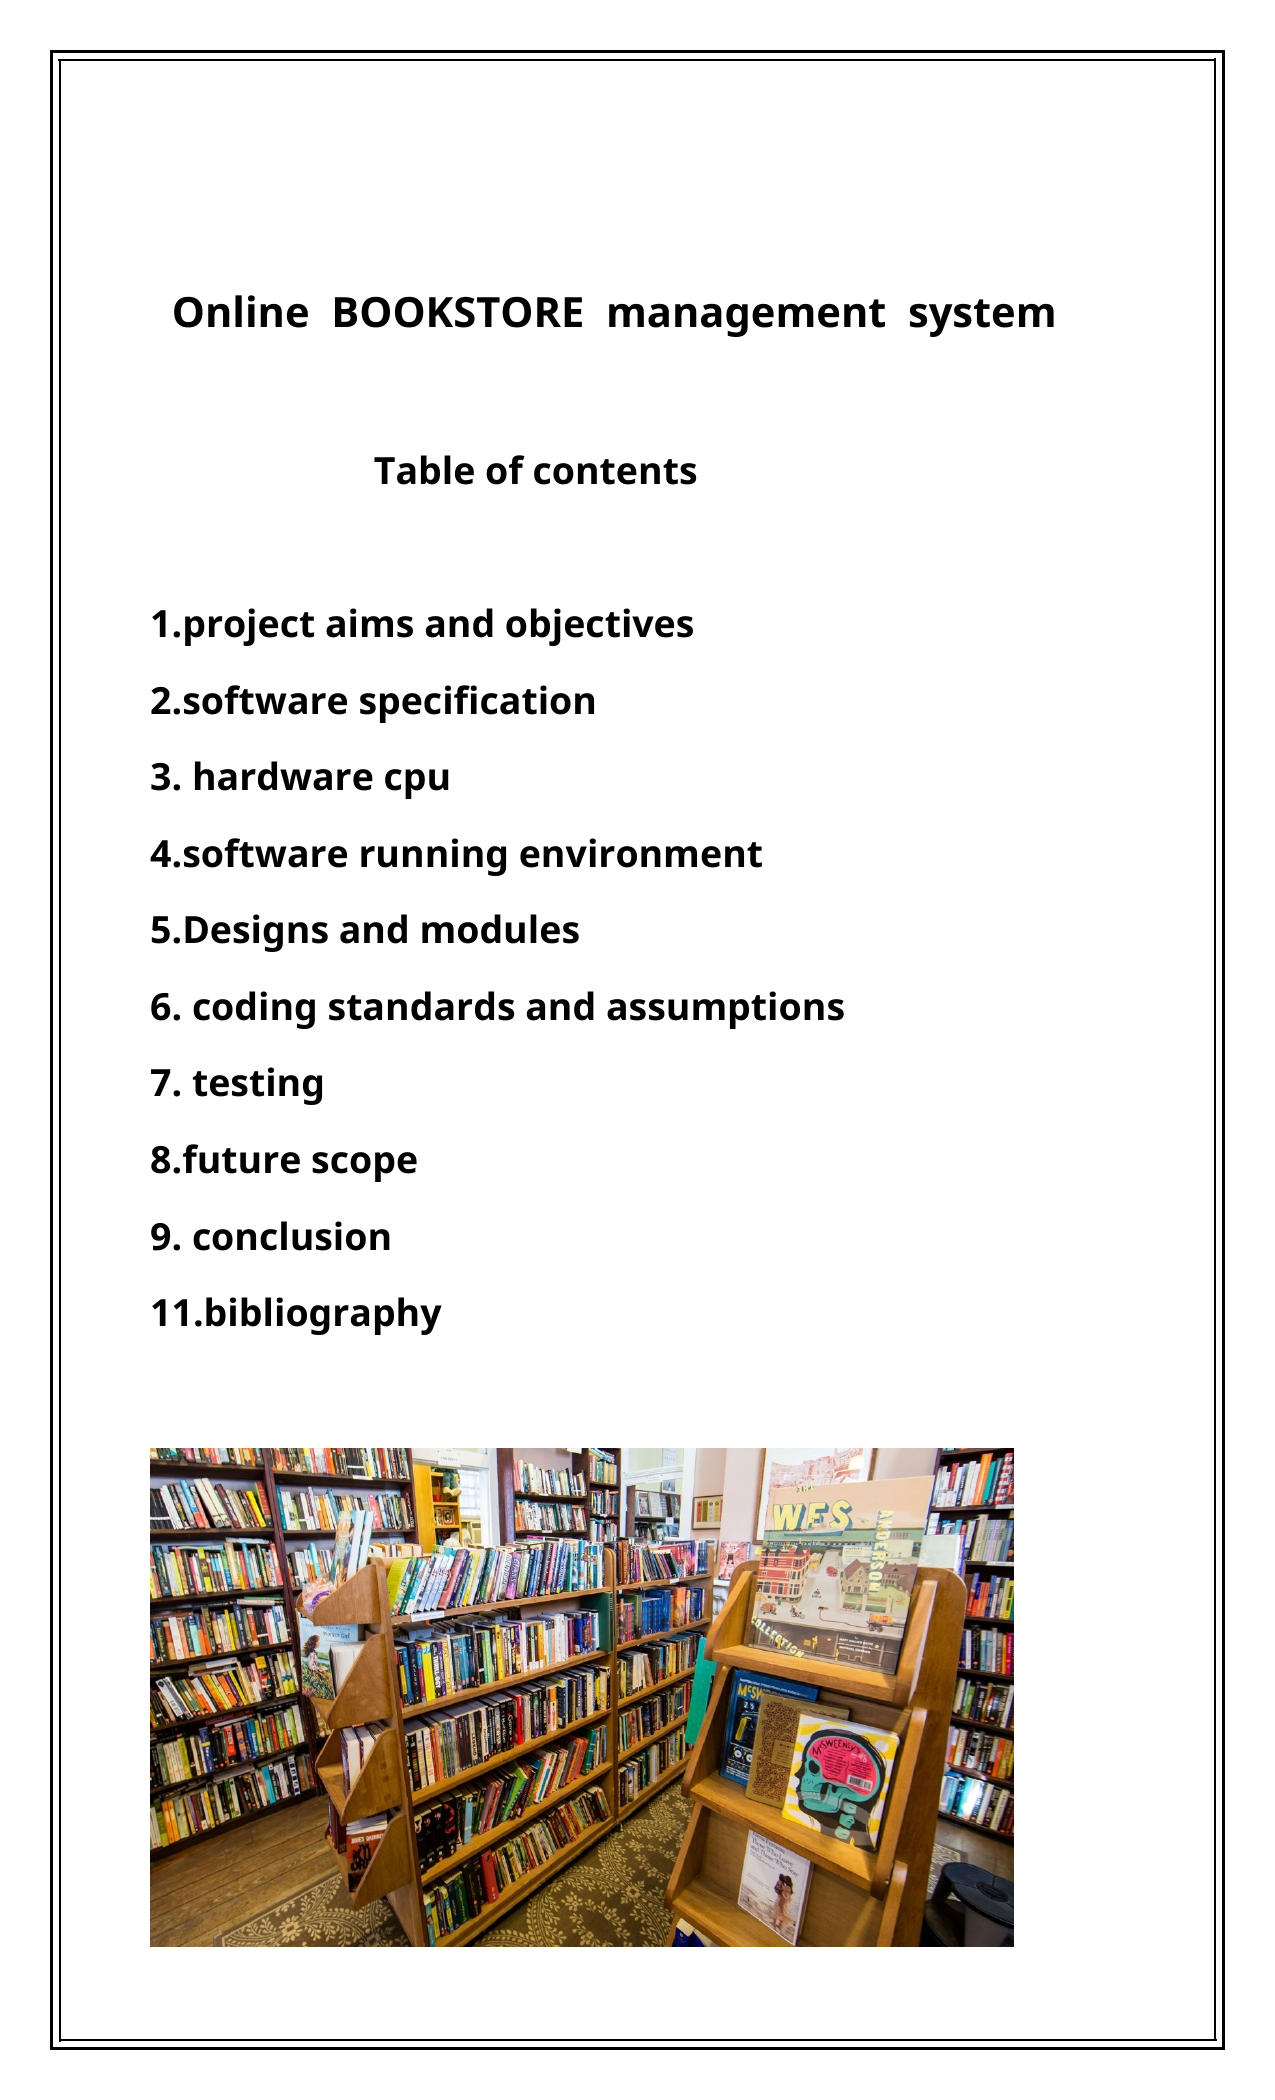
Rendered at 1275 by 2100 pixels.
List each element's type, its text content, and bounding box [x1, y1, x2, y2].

text 4.software running environment [150, 827, 1119, 878]
text 3. hardware cpu [150, 751, 1119, 802]
text Online BOOKSTORE management system [150, 283, 1119, 339]
text 5.Designs and modules [150, 904, 1119, 955]
text 6. coding standards and assumptions [150, 980, 1119, 1031]
text 11.bibliography [150, 1286, 1119, 1337]
text 2.software specification [150, 674, 1119, 725]
text 9. conclusion [150, 1210, 1119, 1261]
text 8.future scope [150, 1133, 1119, 1184]
text 7. testing [150, 1057, 1119, 1108]
picture [150, 1448, 1014, 1947]
text 1.project aims and objectives [150, 597, 1119, 648]
text Table of contents [150, 444, 1119, 495]
